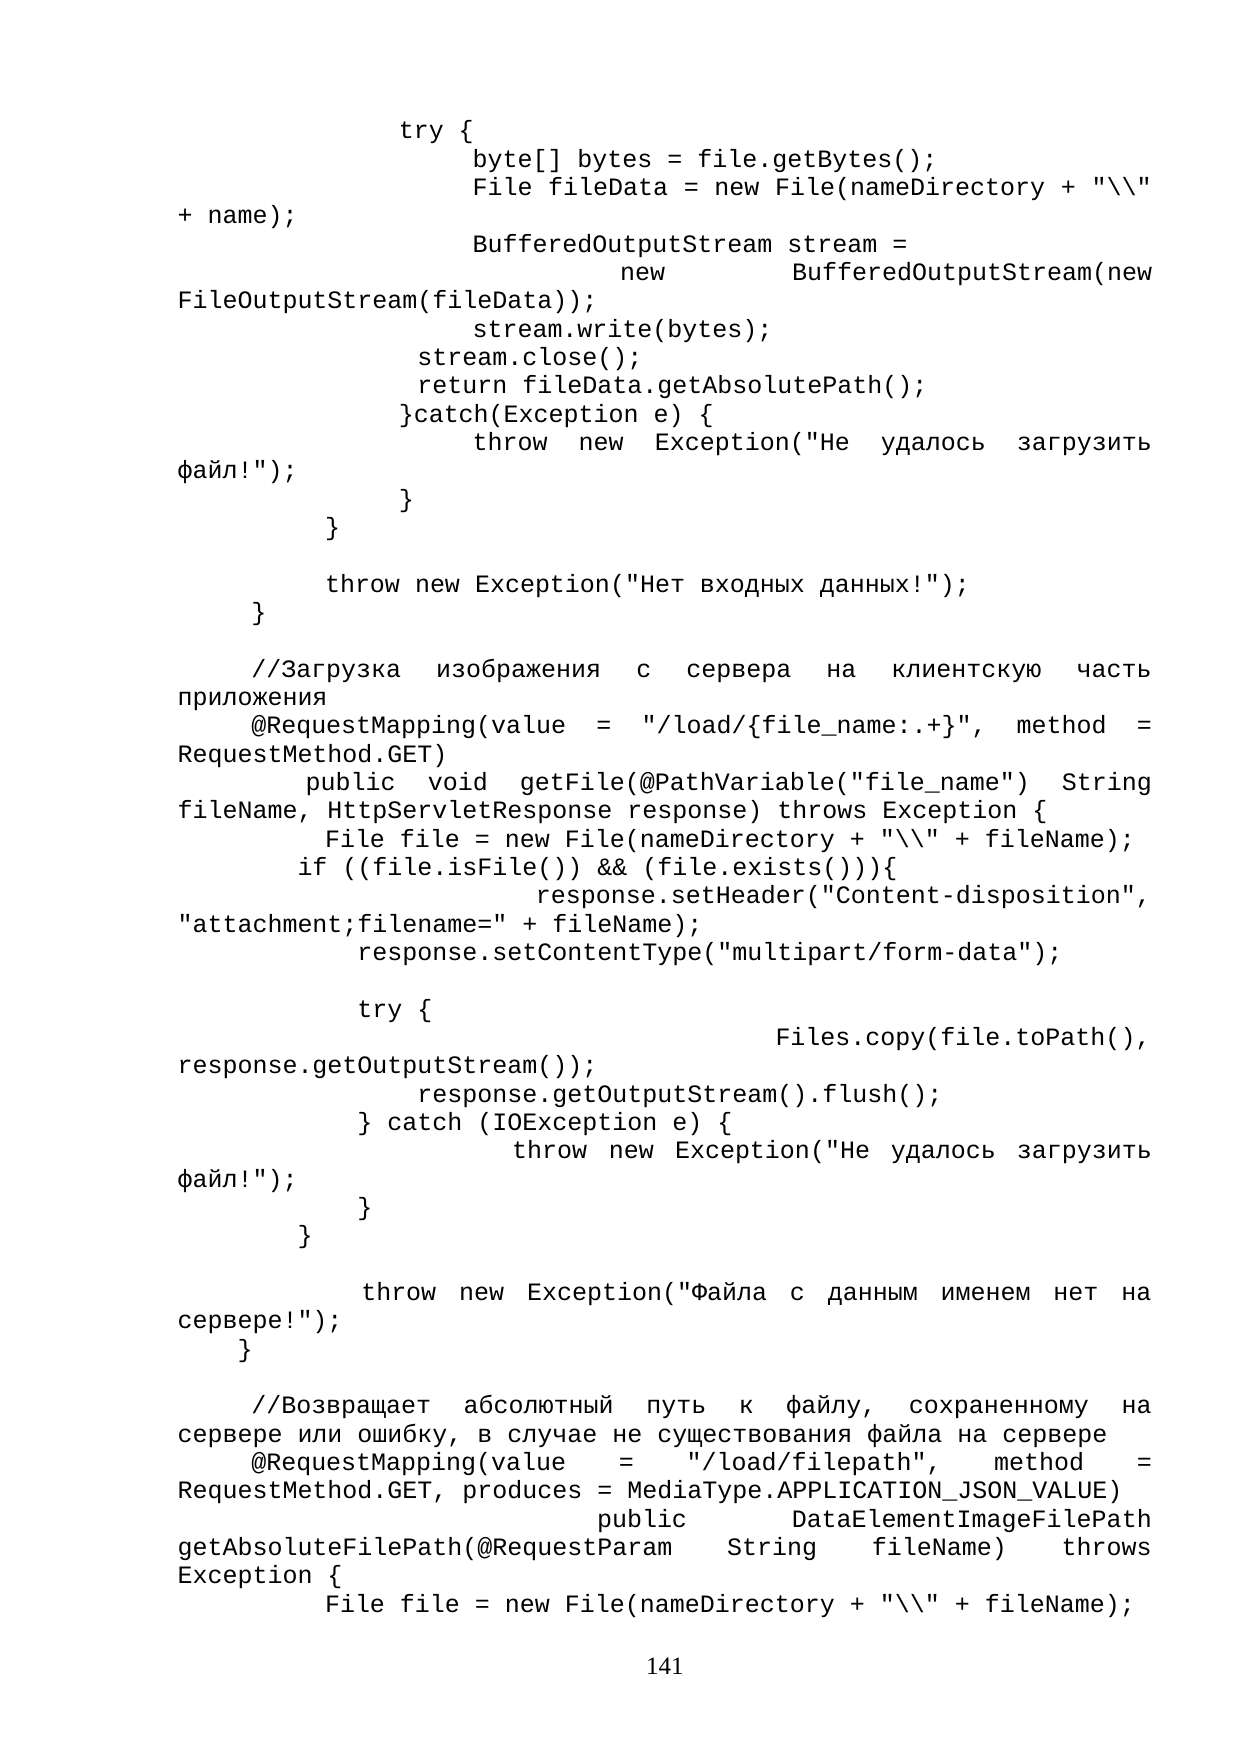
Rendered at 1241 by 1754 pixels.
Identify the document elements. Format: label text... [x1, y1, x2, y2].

text BufferedOutputStream stream = [177, 231, 1152, 260]
text } [177, 1223, 1152, 1251]
text try { [177, 996, 1152, 1025]
text if ((file.isFile()) && (file.exists())){ [177, 855, 1152, 883]
text @RequestMapping(value = "/load/{file_name:.+}", method = RequestMethod.GET) [177, 713, 1152, 770]
text //Возвращает абсолютный путь к файлу, сохраненному на сервере или ошибку, в случае не существования файла на сервере [177, 1393, 1152, 1450]
text response.setHeader("Content-disposition", "attachment;filename=" + fileName); [177, 883, 1152, 940]
text } [177, 515, 1152, 543]
text }catch(Exception e) { [177, 401, 1152, 430]
text } [177, 600, 1152, 628]
text response.getOutputStream().flush(); [177, 1081, 1152, 1110]
text public void getFile(@PathVariable("file_name") String fileName, HttpServletResponse response) throws Exception { [177, 770, 1152, 826]
text File fileData = new File(nameDirectory + "\\" + name); [177, 175, 1152, 231]
text } [177, 486, 1152, 515]
text public DataElementImageFilePath getAbsoluteFilePath(@RequestParam String fileName) throws Exception { [177, 1506, 1152, 1591]
text @RequestMapping(value = "/load/filepath", method = RequestMethod.GET, produces = MediaType.APPLICATION_JSON_VALUE) [177, 1450, 1152, 1506]
text throw new Exception("Файла с данным именем нет на сервере!"); [177, 1280, 1152, 1336]
text } [177, 1336, 1152, 1365]
text new BufferedOutputStream(new FileOutputStream(fileData)); [177, 260, 1152, 316]
text File file = new File(nameDirectory + "\\" + fileName); [177, 826, 1152, 855]
text throw new Exception("Не удалось загрузить файл!"); [177, 1138, 1152, 1195]
text stream.write(bytes); [177, 316, 1152, 345]
text //Загрузка изображения с сервера на клиентскую часть приложения [177, 656, 1152, 713]
text File file = new File(nameDirectory + "\\" + fileName); [177, 1591, 1152, 1620]
text return fileData.getAbsolutePath(); [177, 373, 1152, 401]
text response.setContentType("multipart/form-data"); [177, 940, 1152, 968]
text byte[] bytes = file.getBytes(); [177, 146, 1152, 175]
text Files.copy(file.toPath(), response.getOutputStream()); [177, 1025, 1152, 1081]
text } catch (IOException e) { [177, 1110, 1152, 1138]
text try { [177, 118, 1152, 146]
text } [177, 1195, 1152, 1223]
text throw new Exception("Нет входных данных!"); [177, 571, 1152, 600]
text throw new Exception("Не удалось загрузить файл!"); [177, 430, 1152, 486]
text stream.close(); [177, 345, 1152, 373]
